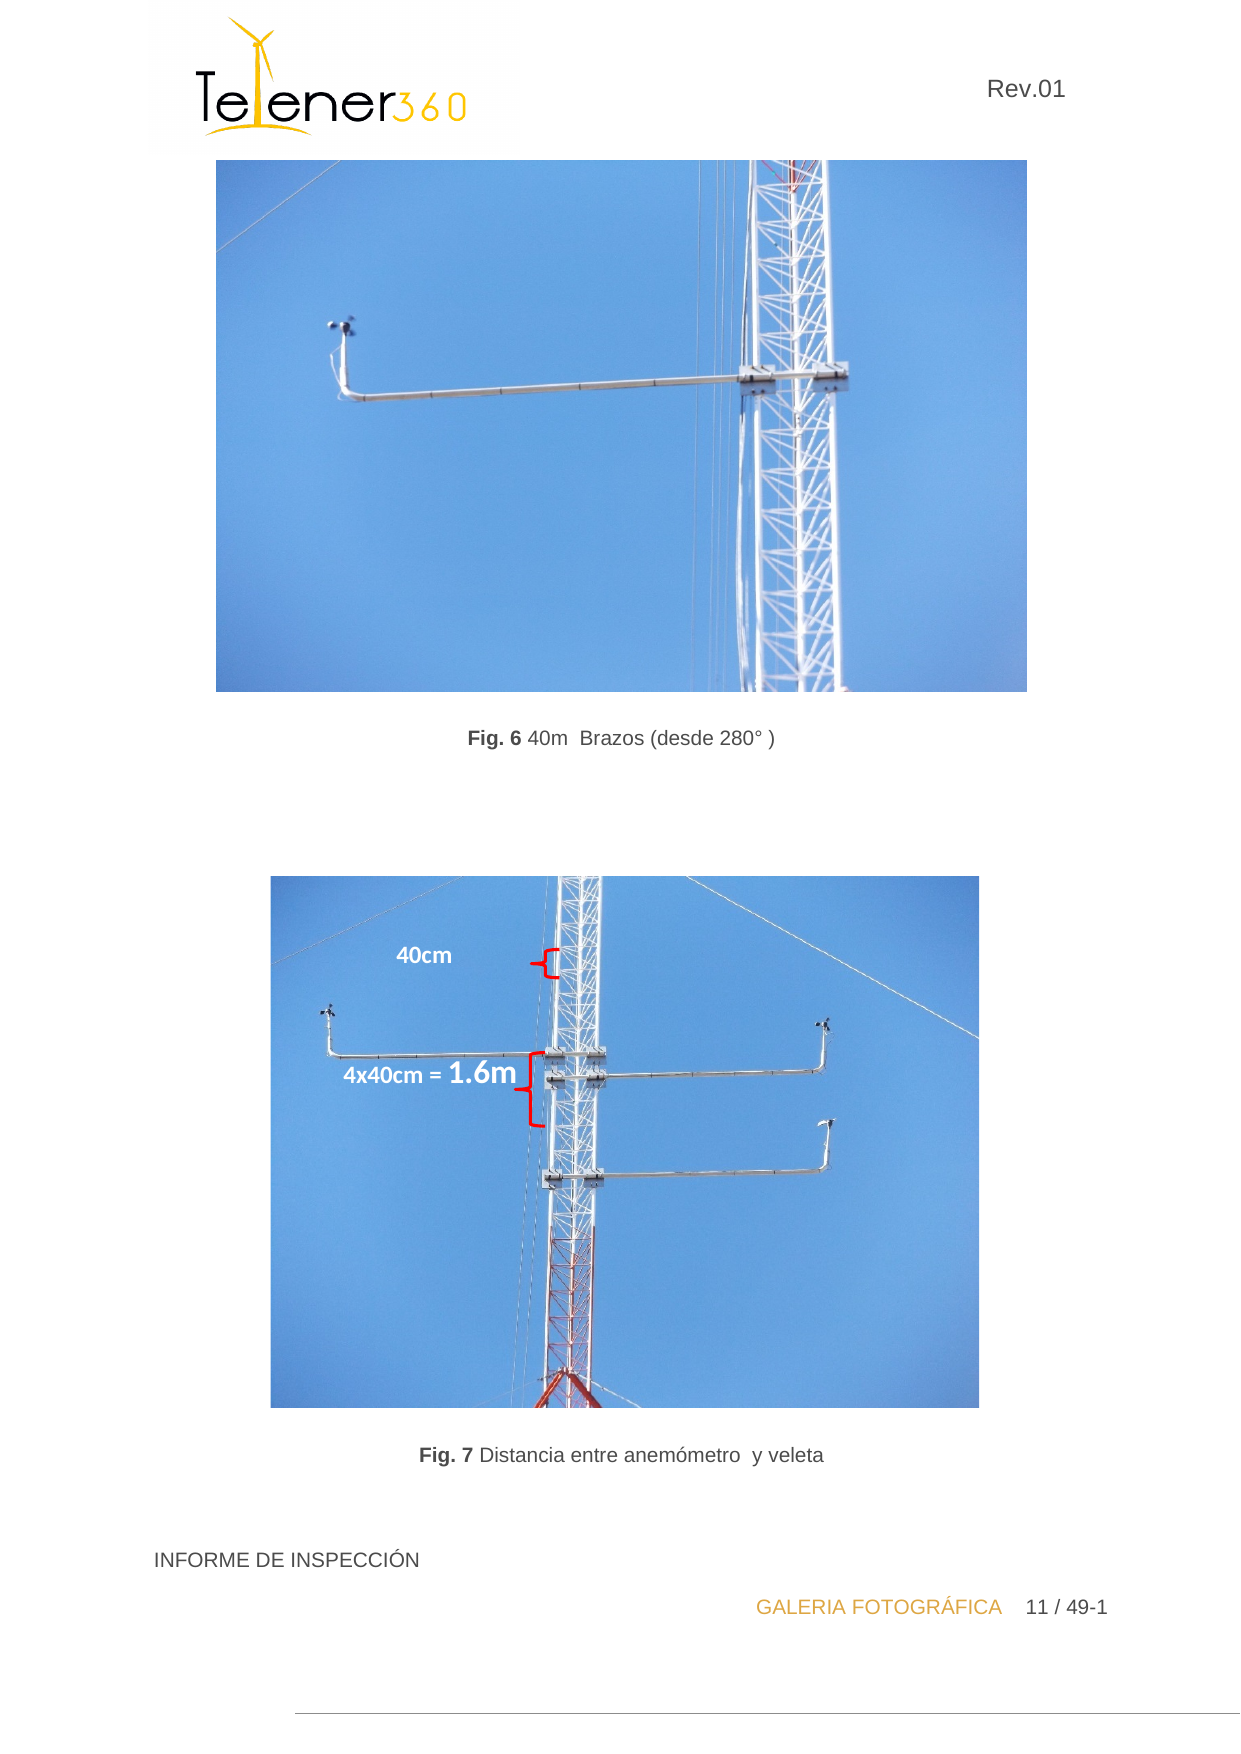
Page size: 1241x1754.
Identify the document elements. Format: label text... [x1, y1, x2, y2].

picture [270, 876, 980, 1408]
picture [216, 160, 1027, 692]
text Fig. 6 40m Brazos (desde 280° ) [89, 726, 1154, 750]
picture [147, 0, 521, 155]
text Fig. 7 Distancia entre anemómetro y veleta [89, 1442, 1154, 1466]
